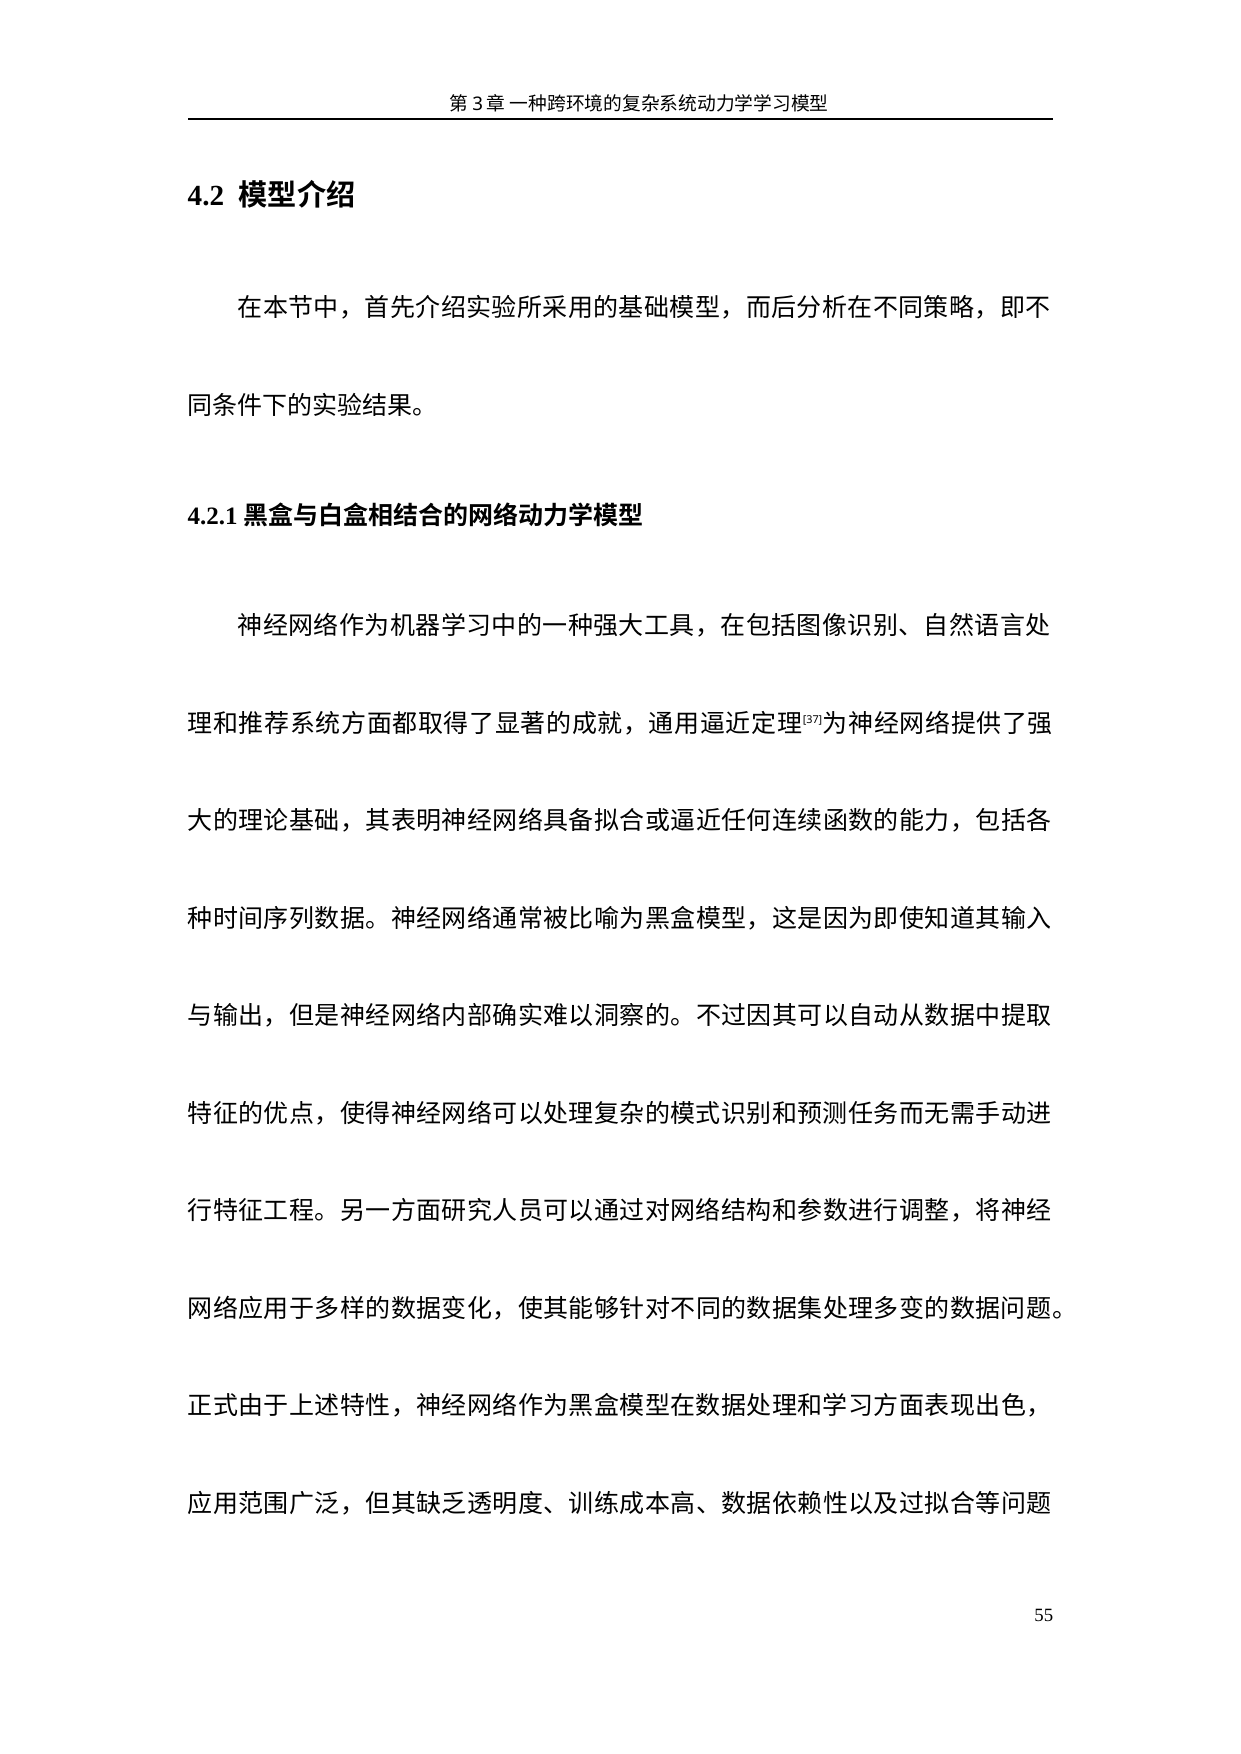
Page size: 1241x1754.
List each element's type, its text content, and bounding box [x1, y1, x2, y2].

subtitle 4.2.1 黑盒与白盒相结合的网络动力学模型 [187, 481, 1053, 546]
text 在本节中，首先介绍实验所采用的基础模型，而后分析在不同策略，即不同条件下的实验结果。 [187, 273, 1053, 436]
subtitle 4.2 模型介绍 [187, 160, 1053, 225]
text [187, 591, 1053, 1534]
